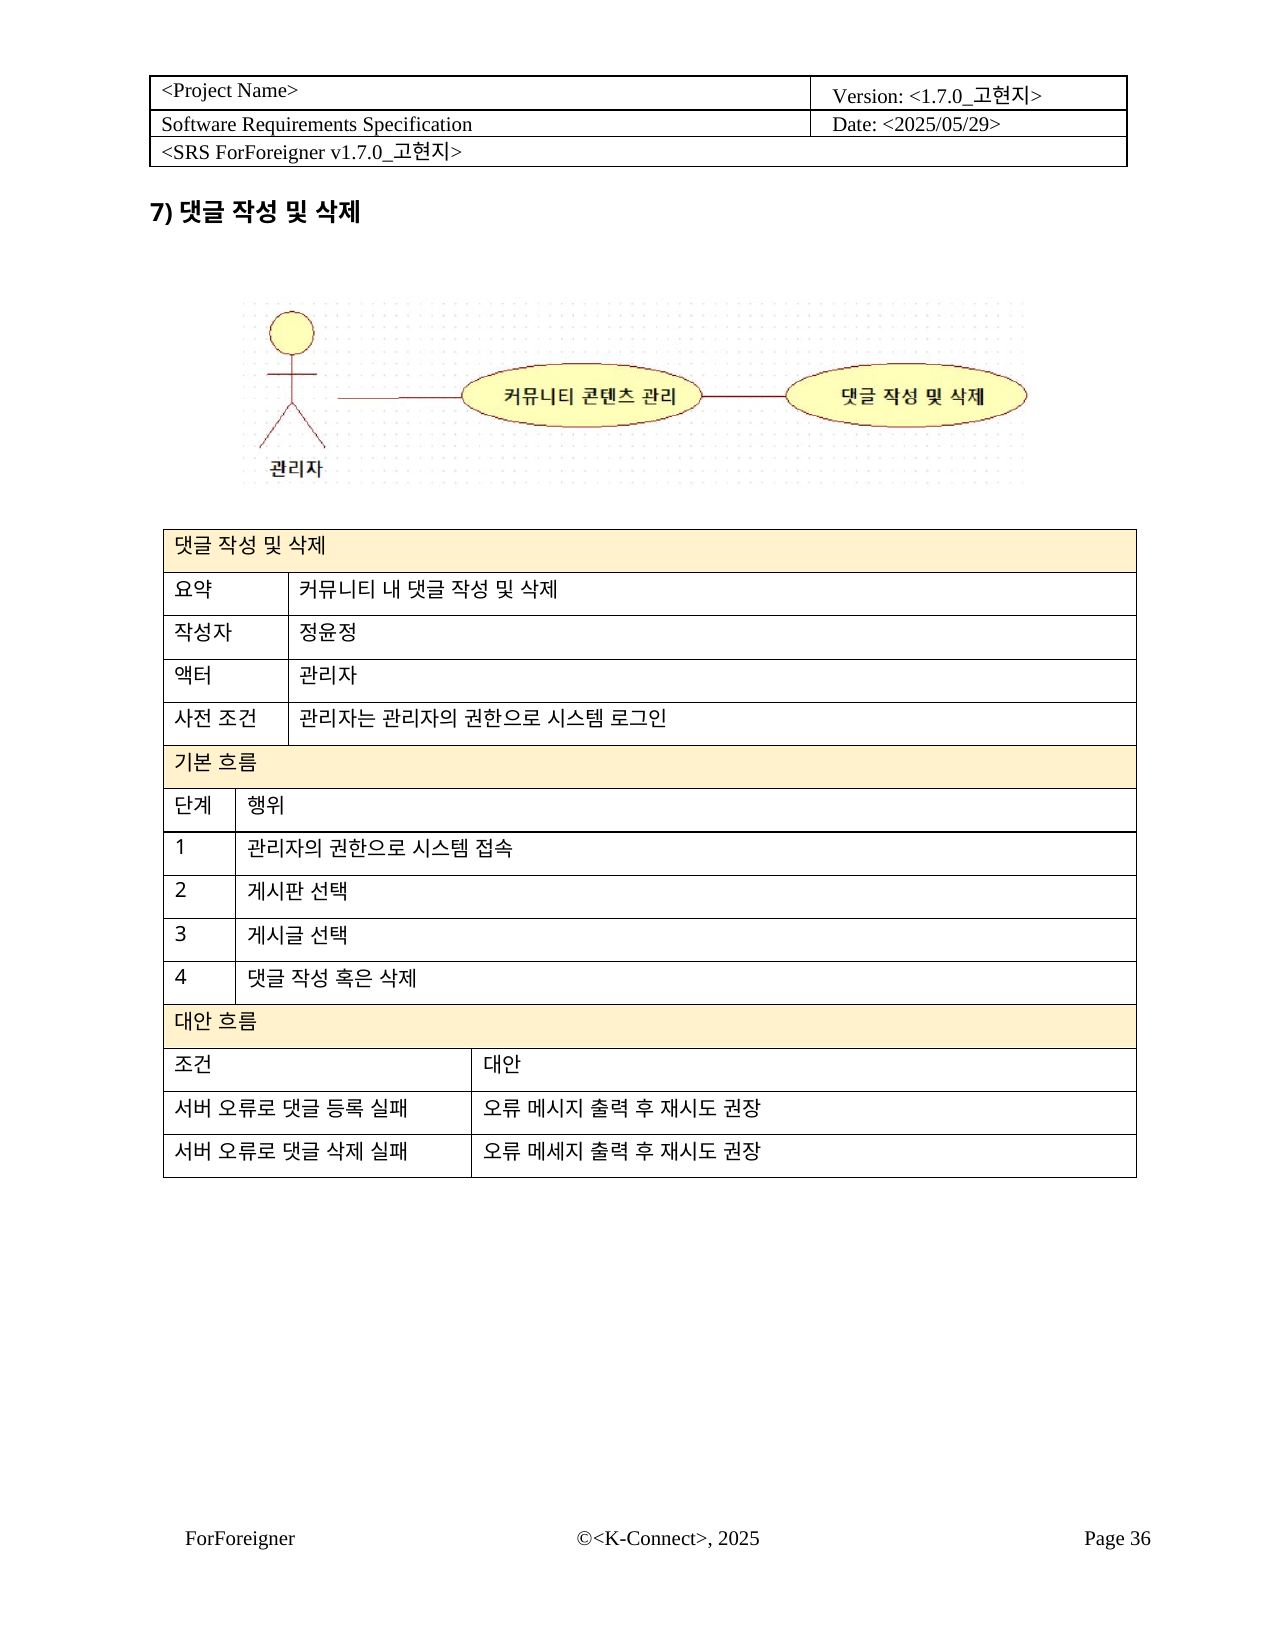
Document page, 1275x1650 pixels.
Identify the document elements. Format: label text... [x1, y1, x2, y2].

table_cell 요약 [164, 573, 288, 615]
table_cell 서버 오류로 댓글 삭제 실패 [164, 1135, 471, 1177]
table_cell 작성자 [164, 616, 288, 658]
table_cell 4 [164, 962, 235, 1004]
table_cell 대안 흐름 [164, 1005, 1136, 1047]
table_cell 게시판 선택 [236, 876, 1136, 918]
table_cell 단계 [164, 789, 235, 831]
table_cell 2 [164, 876, 235, 918]
table_cell 기본 흐름 [164, 746, 1136, 788]
table_cell 오류 메시지 출력 후 재시도 권장 [472, 1092, 1136, 1134]
picture [243, 297, 1033, 489]
text 7) 댓글 작성 및 삭제 [150, 192, 1125, 228]
table_cell 관리자 [289, 660, 1136, 702]
table_cell 댓글 작성 혹은 삭제 [236, 962, 1136, 1004]
table_cell 게시글 선택 [236, 919, 1136, 961]
table_cell 오류 메세지 출력 후 재시도 권장 [472, 1135, 1136, 1177]
table_cell 사전 조건 [164, 703, 288, 745]
table_cell 관리자의 권한으로 시스템 접속 [236, 833, 1136, 874]
table_cell 관리자는 관리자의 권한으로 시스템 로그인 [289, 703, 1136, 745]
table_cell 정윤정 [289, 616, 1136, 658]
table_cell 행위 [236, 789, 1136, 831]
table_cell 액터 [164, 660, 288, 702]
table_cell 1 [164, 833, 235, 874]
table_cell 3 [164, 919, 235, 961]
table_cell 대안 [472, 1049, 1136, 1091]
table_cell 커뮤니티 내 댓글 작성 및 삭제 [289, 573, 1136, 615]
table_cell 조건 [164, 1049, 471, 1091]
table_cell 서버 오류로 댓글 등록 실패 [164, 1092, 471, 1134]
table_header 댓글 작성 및 삭제 [164, 530, 1136, 572]
